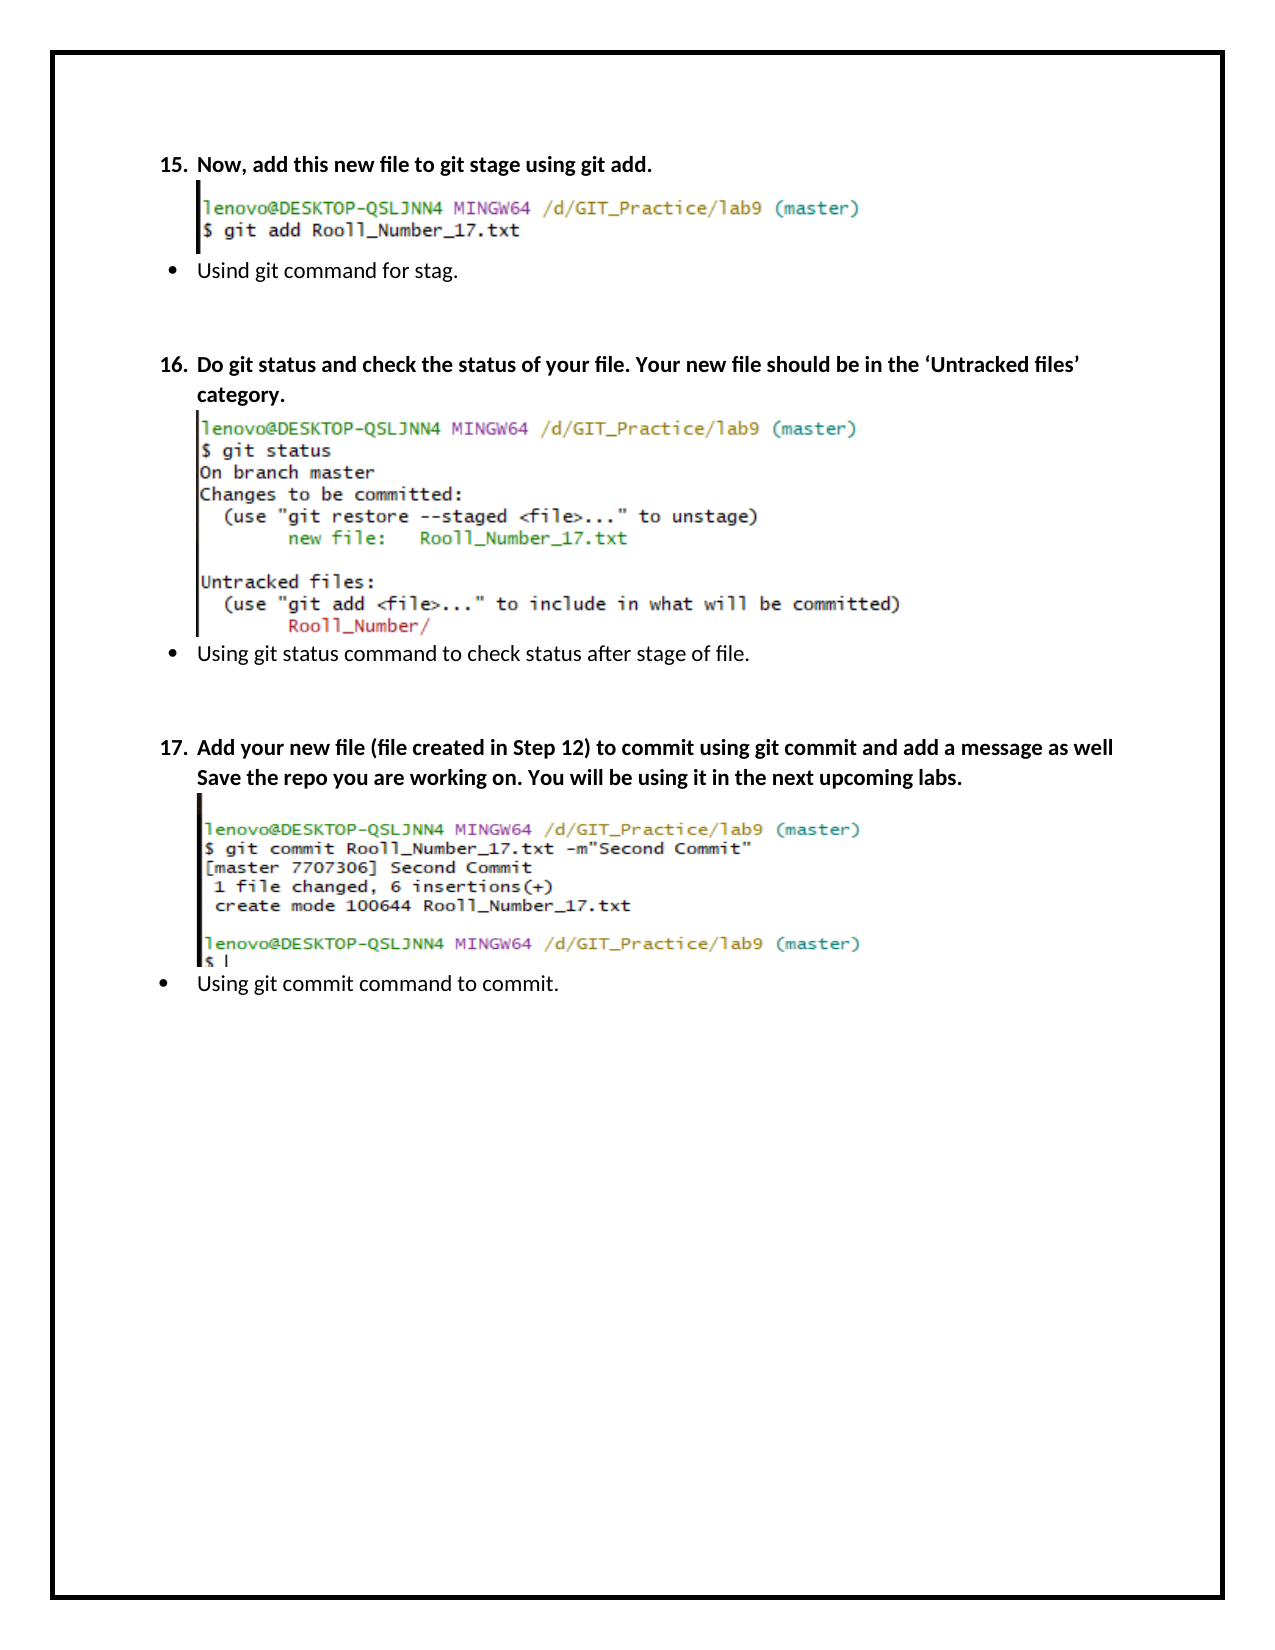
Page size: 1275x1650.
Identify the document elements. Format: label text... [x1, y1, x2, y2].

picture [196, 410, 946, 637]
list Add your new file (file created in Step 12) to commit using git commit and add a message as well Save the repo you are working on. You will be using it in the next upcoming labs. [159, 733, 1125, 791]
list Usind git command for stag. [169, 256, 1125, 284]
picture [196, 793, 894, 967]
list Now, add this new file to git stage using git add. [159, 150, 1125, 178]
list Using git commit command to commit. [159, 969, 1125, 997]
list Using git status command to check status after stage of file. [169, 639, 1125, 667]
list Do git status and check the status of your file. Your new file should be in the ‘Untracked files’ category. [159, 350, 1125, 408]
picture [196, 180, 905, 254]
